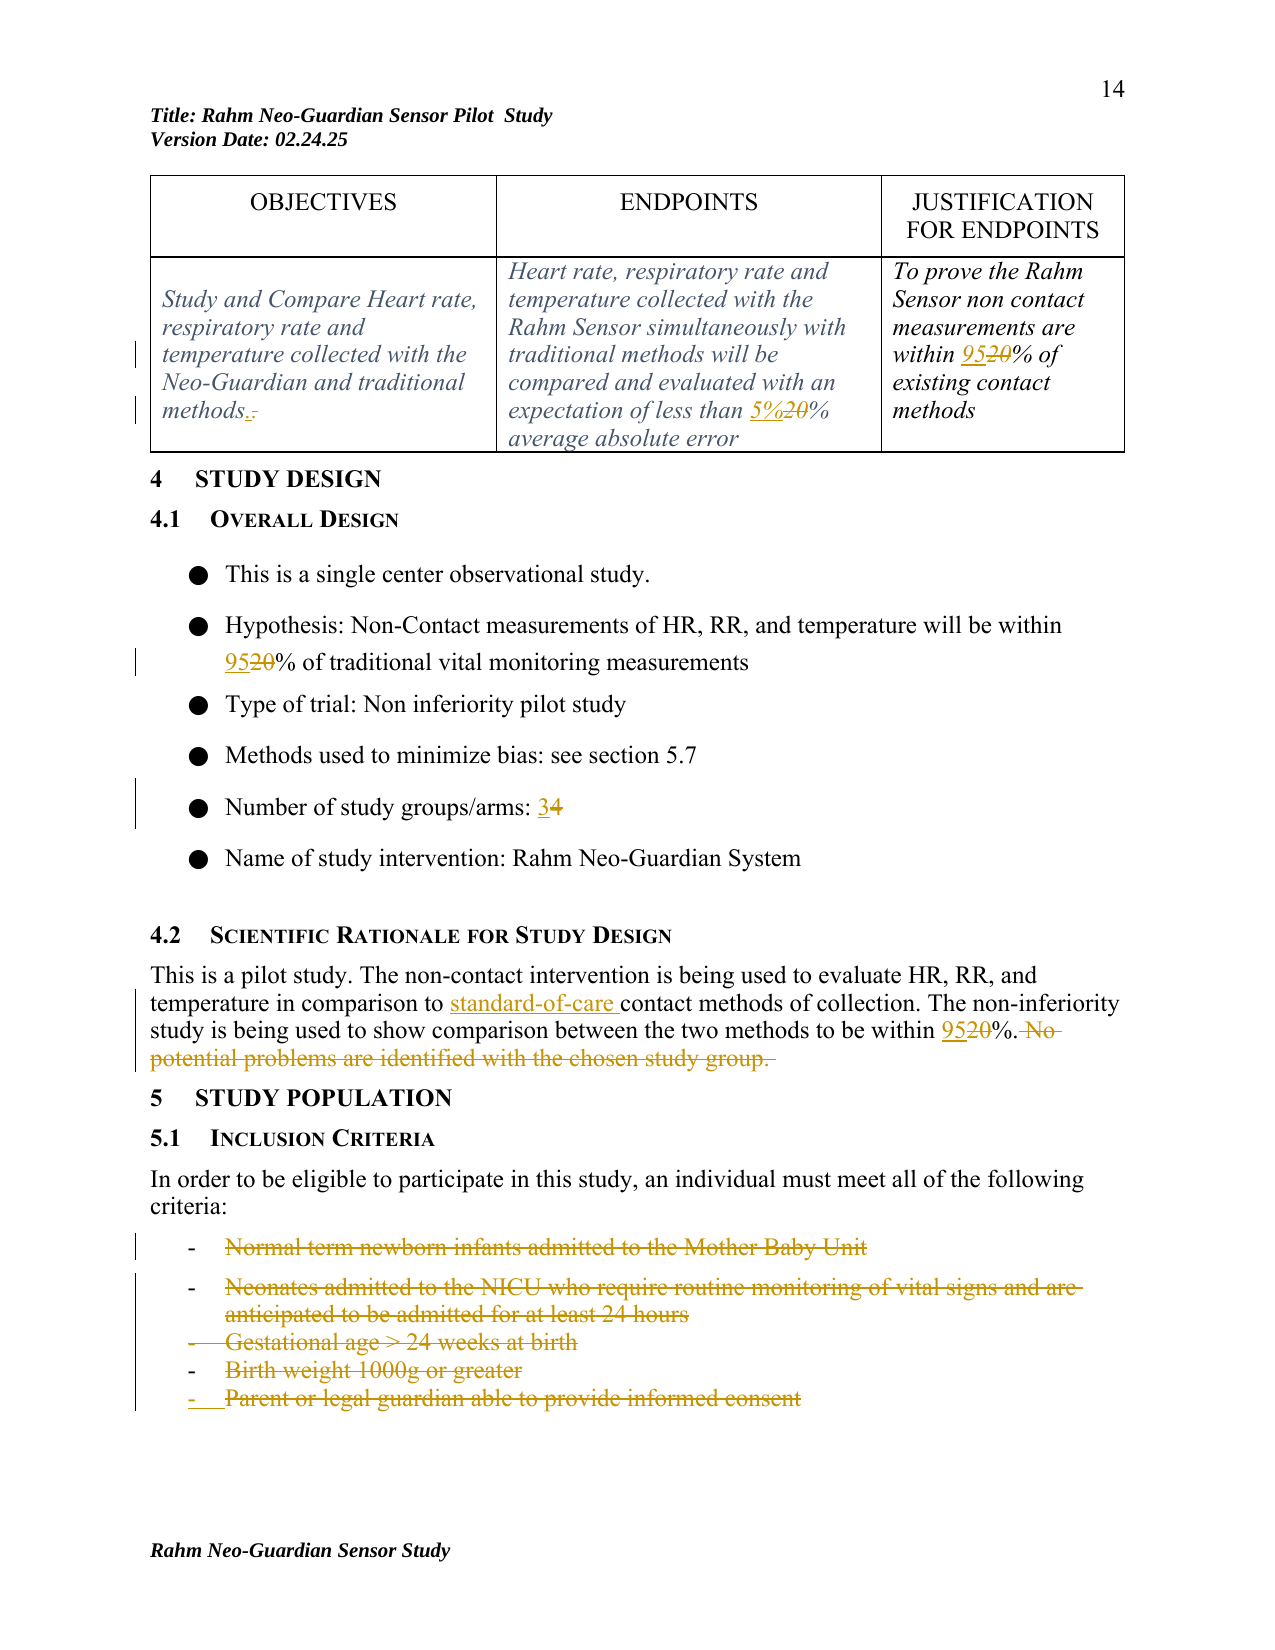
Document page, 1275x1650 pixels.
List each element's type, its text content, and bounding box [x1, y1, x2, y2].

subtitle STUDY DESIGN [150, 465, 1125, 493]
text In order to be eligible to participate in this study, an individual must meet all of the following criteria: [150, 1165, 1125, 1220]
list Number of study groups/arms: [187, 778, 1125, 829]
list Name of study intervention: Rahm Neo-Guardian System [187, 829, 1125, 881]
list Type of trial: Non inferiority pilot study [187, 676, 1125, 727]
table_cell Study and Compare Heart rate, respiratory rate and temperature collected with the Neo-Guardian and traditional methods [151, 258, 496, 451]
table_header ENDPOINTS [497, 176, 881, 256]
list Methods used to minimize bias: see section 5.7 [187, 727, 1125, 778]
table_cell To prove the Rahm Sensor non contact measurements are within % of existing contact methods [882, 258, 1124, 451]
subtitle STUDY POPULATION [150, 1084, 1125, 1112]
list This is a single center observational study. [187, 545, 1125, 597]
table_header JUSTIFICATION FOR ENDPOINTS [882, 176, 1124, 256]
text This is a pilot study. The non-contact intervention is being used to evaluate HR, RR, and temperature in comparison to contact methods of collection. The non-inferiority study is being used to show comparison between the two methods to be within %. [150, 961, 1125, 1072]
table_header OBJECTIVES [151, 176, 496, 256]
list Hypothesis: Non-Contact measurements of HR, RR, and temperature will be within % of traditional vital monitoring measurements [187, 597, 1125, 676]
table_cell Heart rate, respiratory rate and temperature collected with the Rahm Sensor simultaneously with traditional methods will be compared and evaluated with an expectation of less than % average absolute error [497, 258, 881, 451]
subtitle Scientific Rationale for Study Design [150, 921, 1125, 948]
subtitle Overall Design [150, 505, 1125, 533]
subtitle Inclusion Criteria [150, 1124, 1125, 1152]
